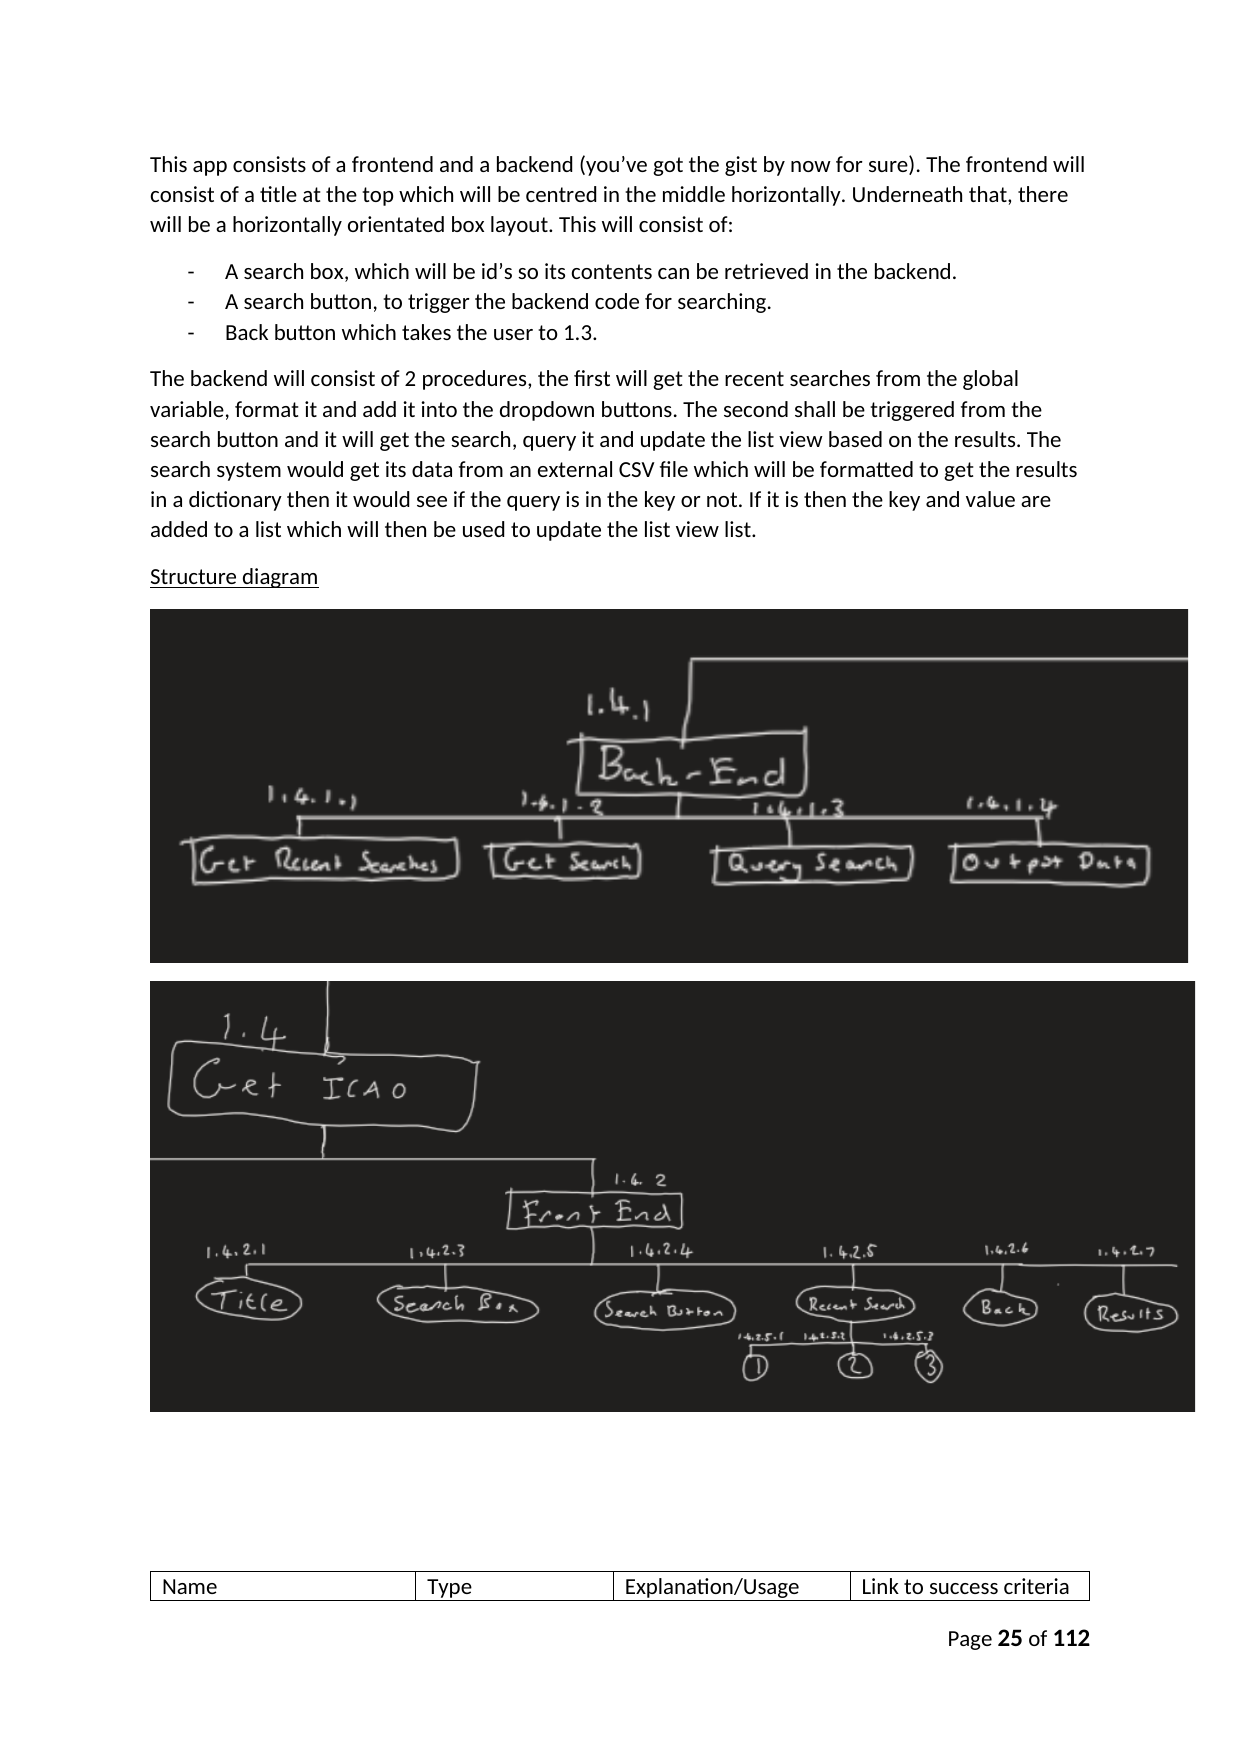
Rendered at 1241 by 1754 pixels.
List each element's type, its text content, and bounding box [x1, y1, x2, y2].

list Back button which takes the user to 1.3. [187, 318, 1090, 346]
list A search button, to trigger the backend code for searching. [187, 287, 1090, 316]
text This app consists of a frontend and a backend (you’ve got the gist by now for sure). The frontend will consist of a title at the top which will be centred in the middle horizontally. Underneath that, there will be a horizontally orientated box layout. This will consist of: [150, 150, 1090, 238]
text Structure diagram [150, 562, 1090, 591]
list A search box, which will be id’s so its contents can be retrieved in the backend. [187, 257, 1090, 285]
table_header Name [151, 1572, 415, 1600]
picture [150, 981, 1196, 1412]
picture [150, 609, 1189, 963]
text The backend will consist of 2 procedures, the first will get the recent searches from the global variable, format it and add it into the dropdown buttons. The second shall be triggered from the search button and it will get the search, query it and update the list view based on the results. The search system would get its data from an external CSV file which will be formatted to get the results in a dictionary then it would see if the query is in the key or not. If it is then the key and value are added to a list which will then be used to update the list view list. [150, 364, 1090, 544]
table_header Type [416, 1572, 613, 1600]
table_header Link to success criteria [851, 1572, 1089, 1600]
table_header Explanation/Usage [614, 1572, 850, 1600]
